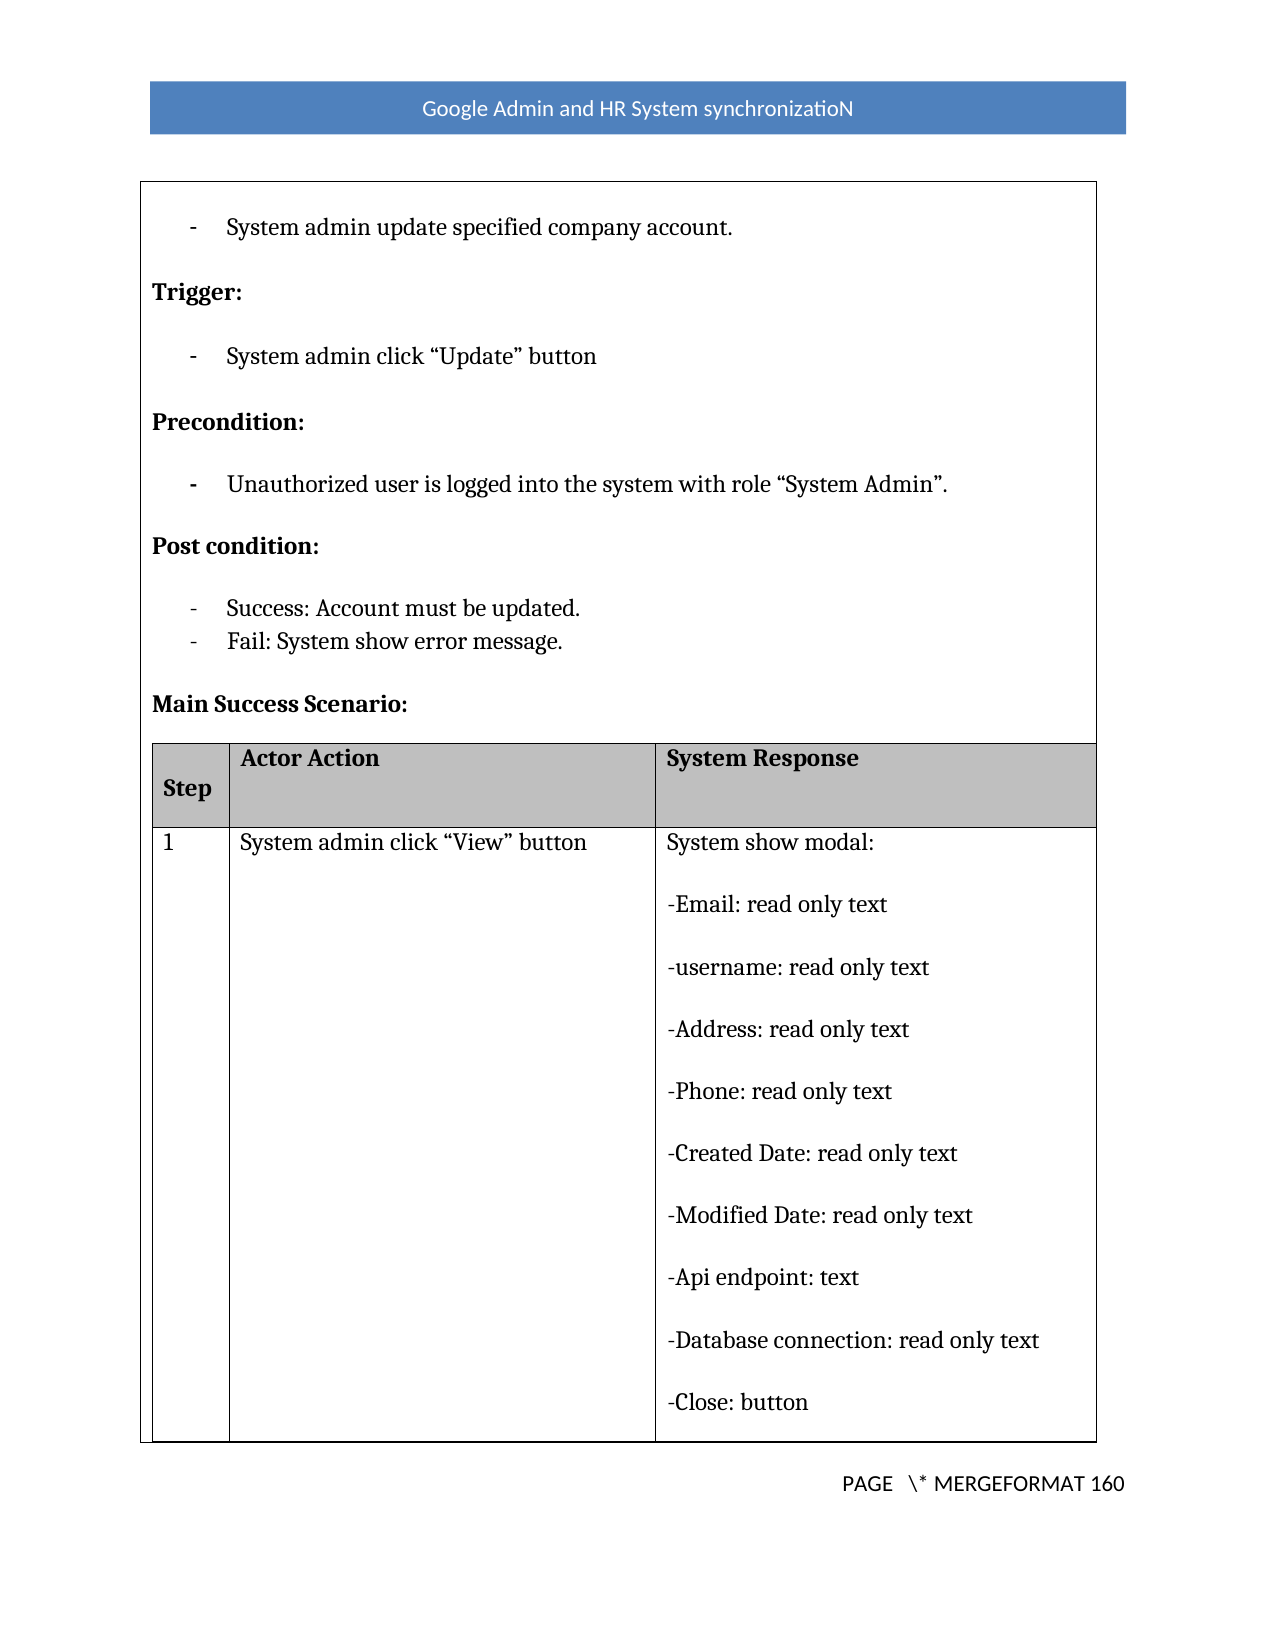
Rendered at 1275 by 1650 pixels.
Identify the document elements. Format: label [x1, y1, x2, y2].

table_cell [141, 182, 1096, 1442]
